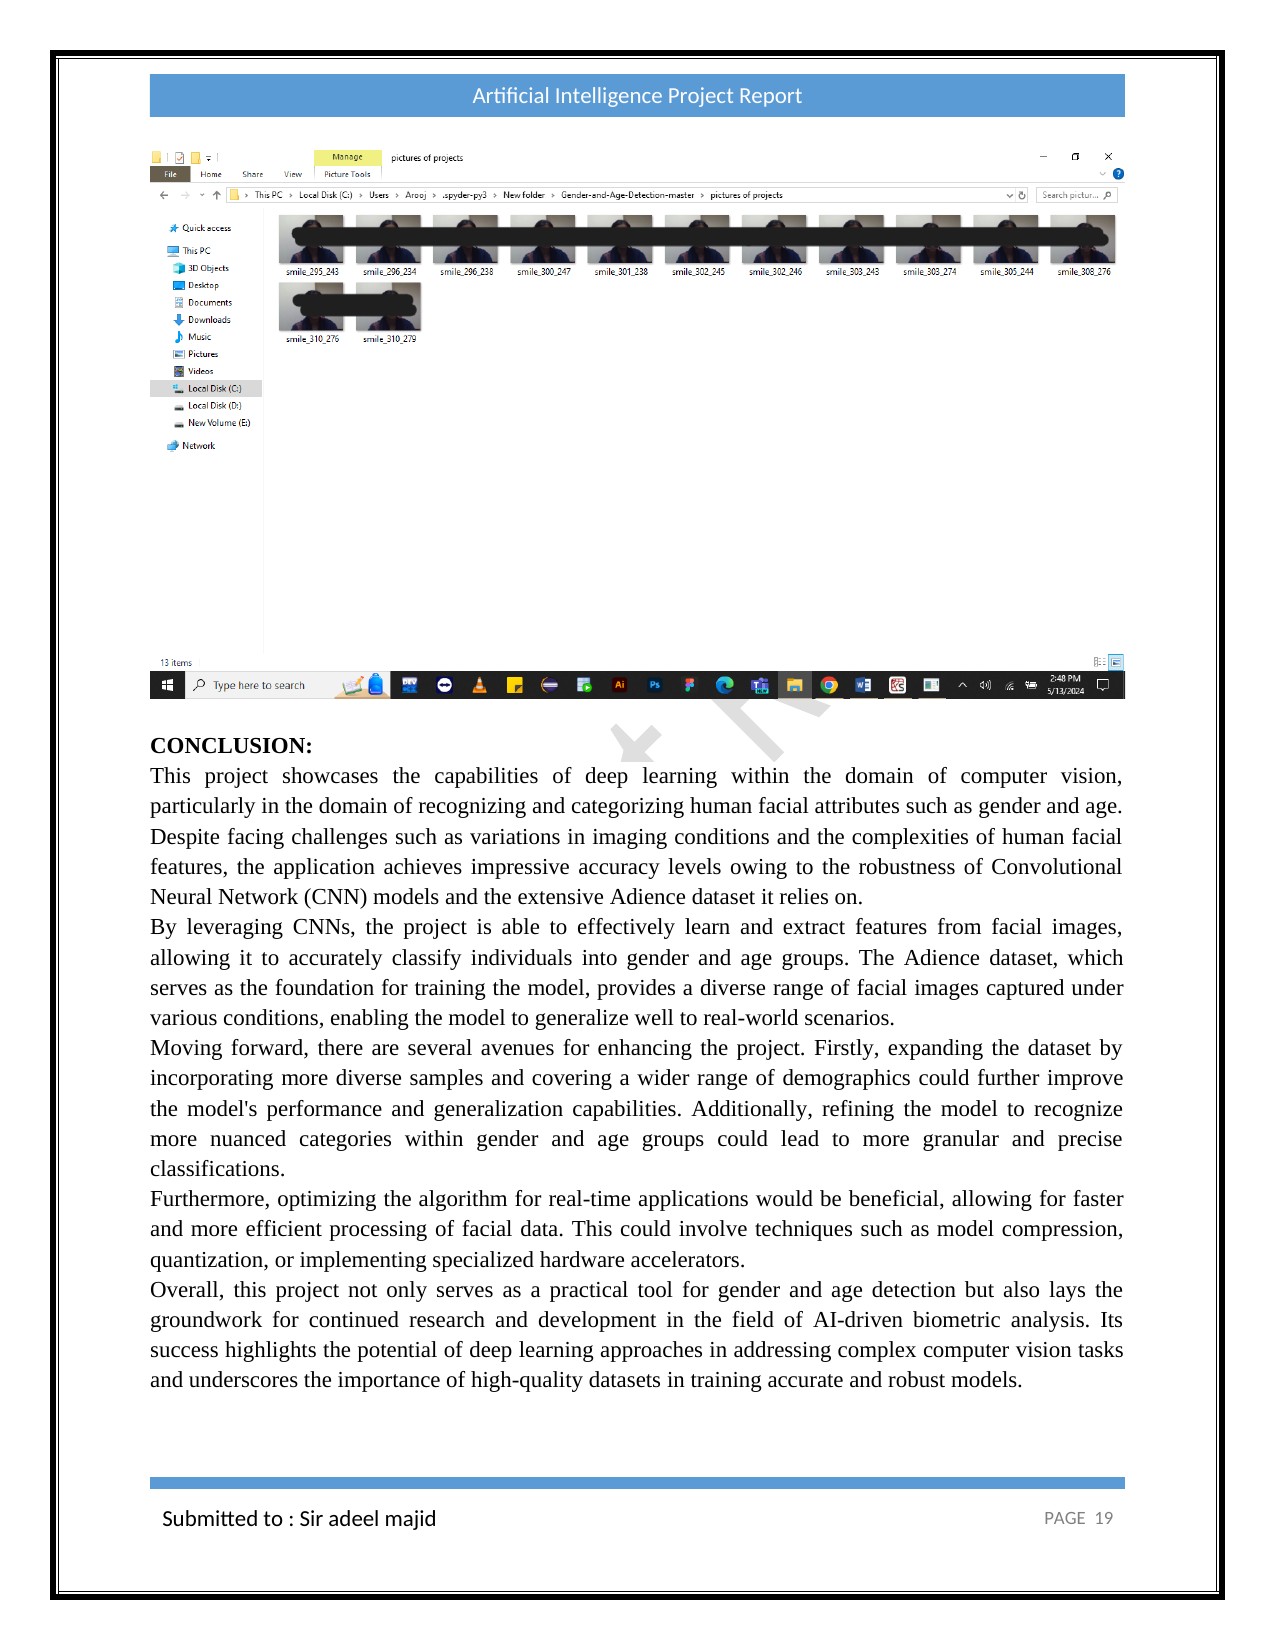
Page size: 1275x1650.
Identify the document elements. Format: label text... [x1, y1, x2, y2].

text Overall, this project not only serves as a practical tool for gender and age detection but also lays the groundwork for continued research and development in the field of AI-driven biometric analysis. Its success highlights the potential of deep learning approaches in addressing complex computer vision tasks and underscores the importance of high-quality datasets in training accurate and robust models. [150, 1276, 1125, 1393]
text Furthermore, optimizing the algorithm for real-time applications would be beneficial, allowing for faster and more efficient processing of facial data. This could involve techniques such as model compression, quantization, or implementing specialized hardware accelerators. [150, 1185, 1125, 1272]
subtitle CONCLUSION: [150, 732, 1125, 758]
text Moving forward, there are several avenues for enhancing the project. Firstly, expanding the dataset by incorporating more diverse samples and covering a wider range of demographics could further improve the model's performance and generalization capabilities. Additionally, refining the model to recognize more nuanced categories within gender and age groups could lead to more granular and precise classifications. [150, 1034, 1125, 1181]
picture [150, 150, 1125, 699]
text By leveraging CNNs, the project is able to effectively learn and extract features from facial images, allowing it to accurately classify individuals into gender and age groups. The Adience dataset, which serves as the foundation for training the model, provides a diverse range of facial images captured under various conditions, enabling the model to generalize well to real-world scenarios. [150, 913, 1125, 1030]
text This project showcases the capabilities of deep learning within the domain of computer vision, particularly in the domain of recognizing and categorizing human facial attributes such as gender and age. Despite facing challenges such as variations in imaging conditions and the complexities of human facial features, the application achieves impressive accuracy levels owing to the robustness of Convolutional Neural Network (CNN) models and the extensive Adience dataset it relies on. [150, 762, 1125, 909]
